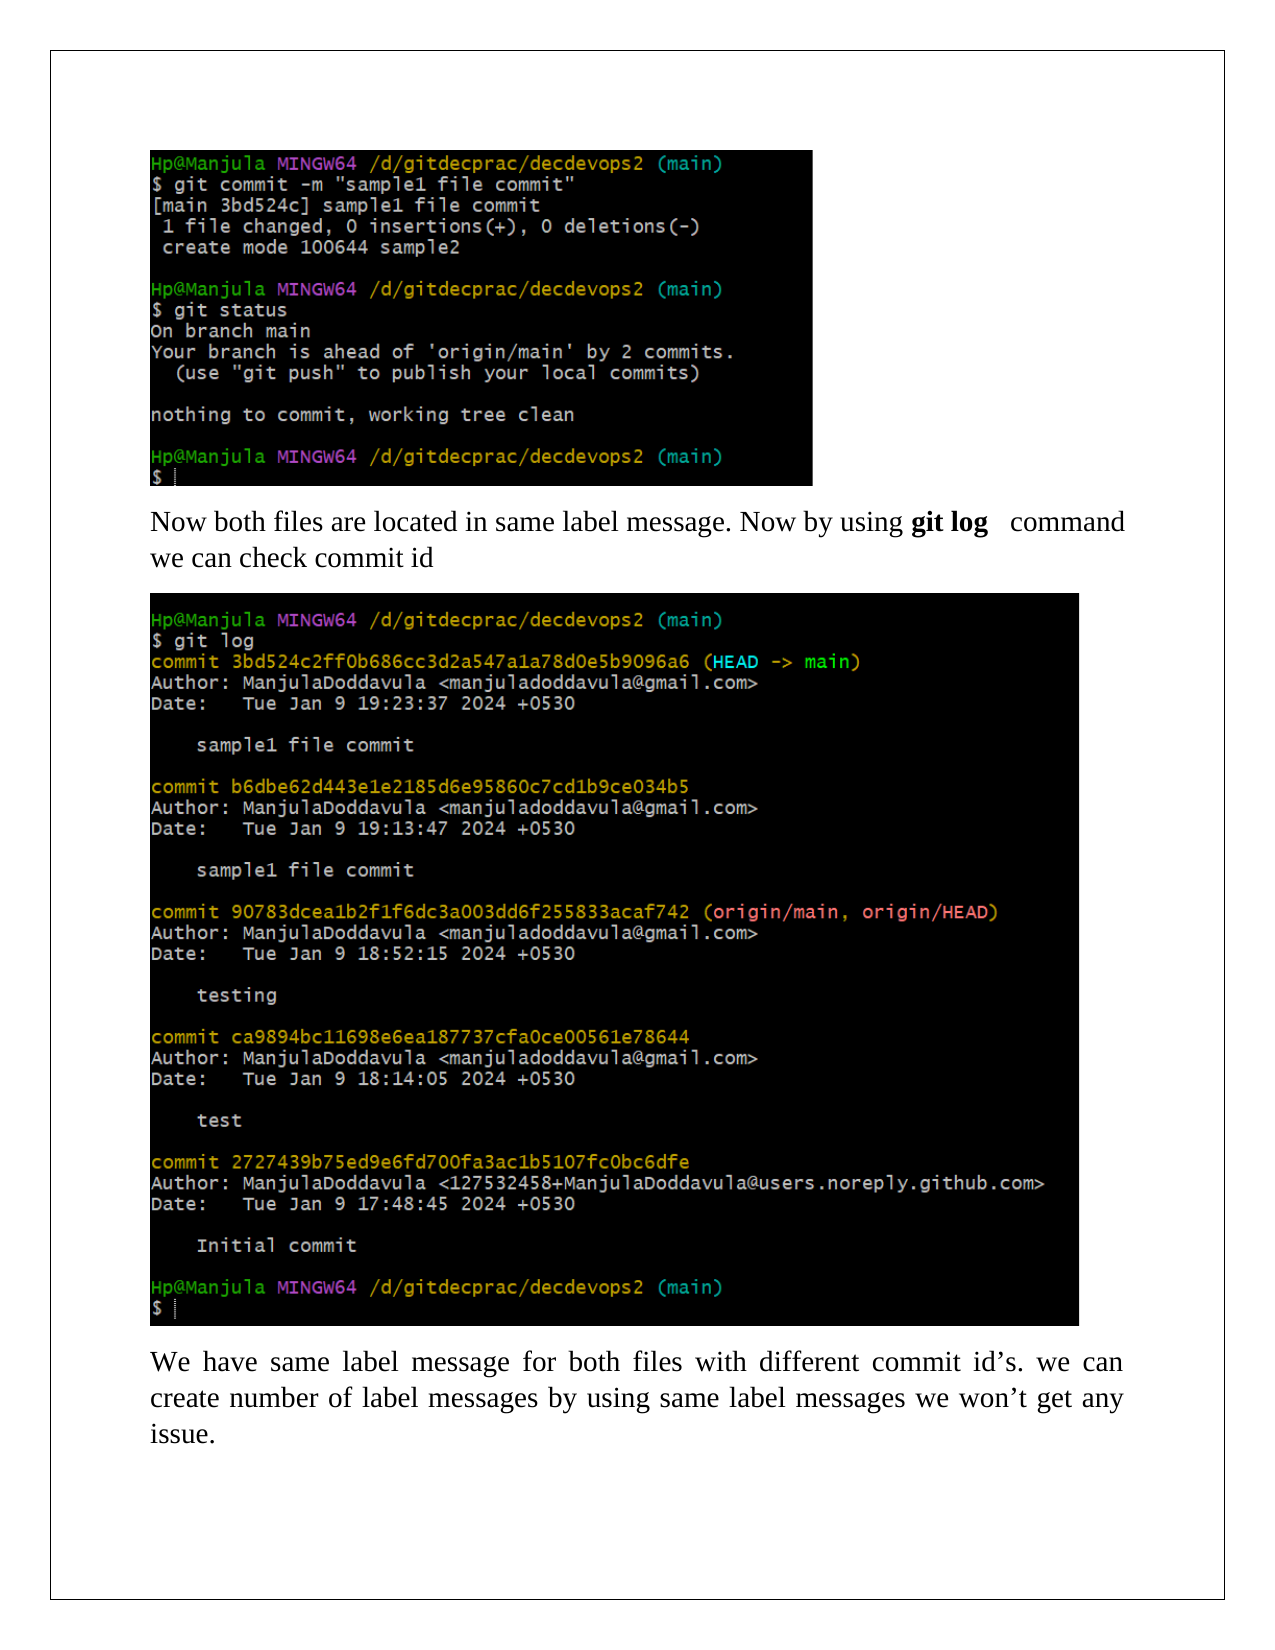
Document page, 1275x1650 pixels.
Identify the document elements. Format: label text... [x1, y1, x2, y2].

picture [150, 150, 813, 486]
picture [150, 593, 1080, 1326]
text Now both files are located in same label message. Now by using git log command we can check commit id [150, 504, 1125, 574]
text We have same label message for both files with different commit id’s. we can create number of label messages by using same label messages we won’t get any issue. [150, 1344, 1125, 1450]
